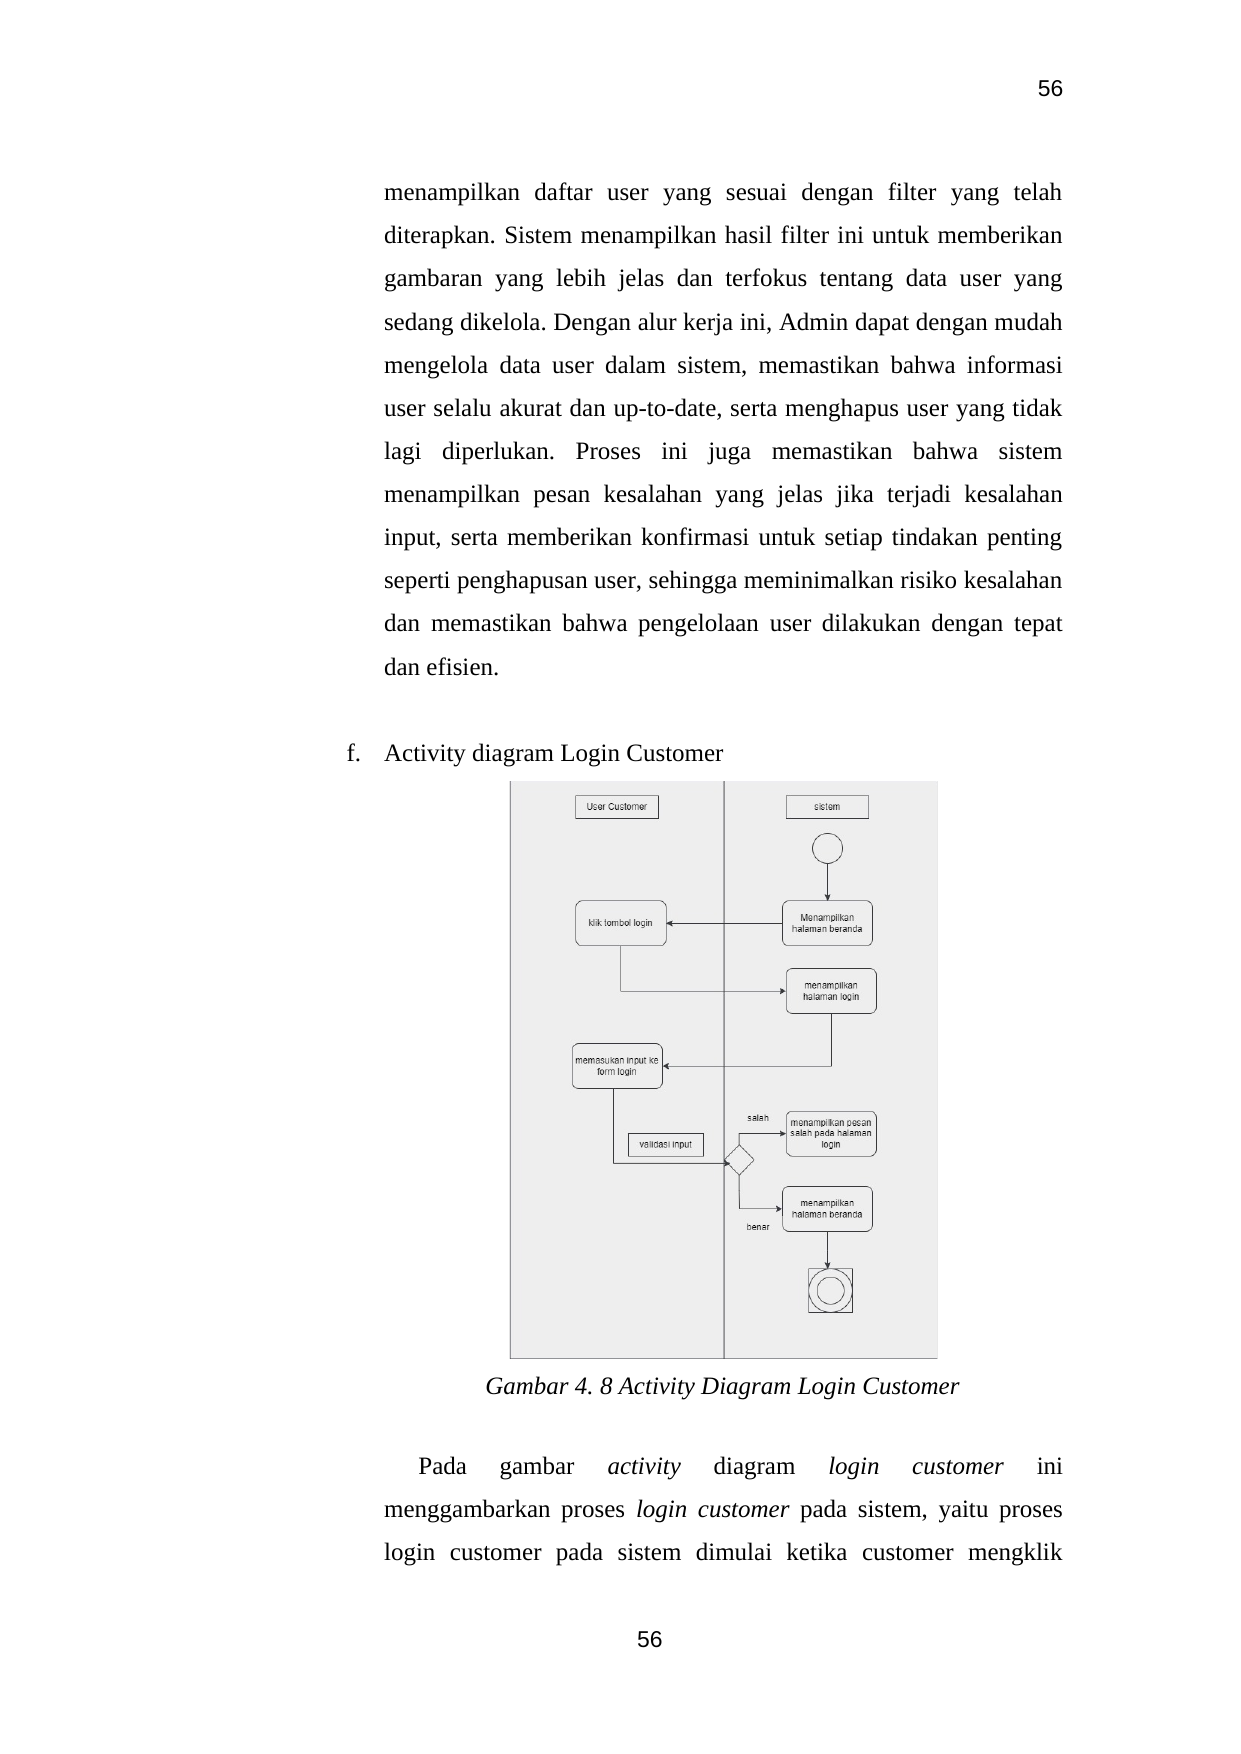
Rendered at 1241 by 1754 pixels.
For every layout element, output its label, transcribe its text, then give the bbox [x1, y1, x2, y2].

list Activity diagram Login Customer [346, 738, 1063, 767]
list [384, 1451, 1063, 1566]
picture [509, 781, 938, 1359]
text Gambar 4. 8 Activity Diagram Login Customer [384, 1371, 1063, 1400]
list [384, 177, 1063, 680]
